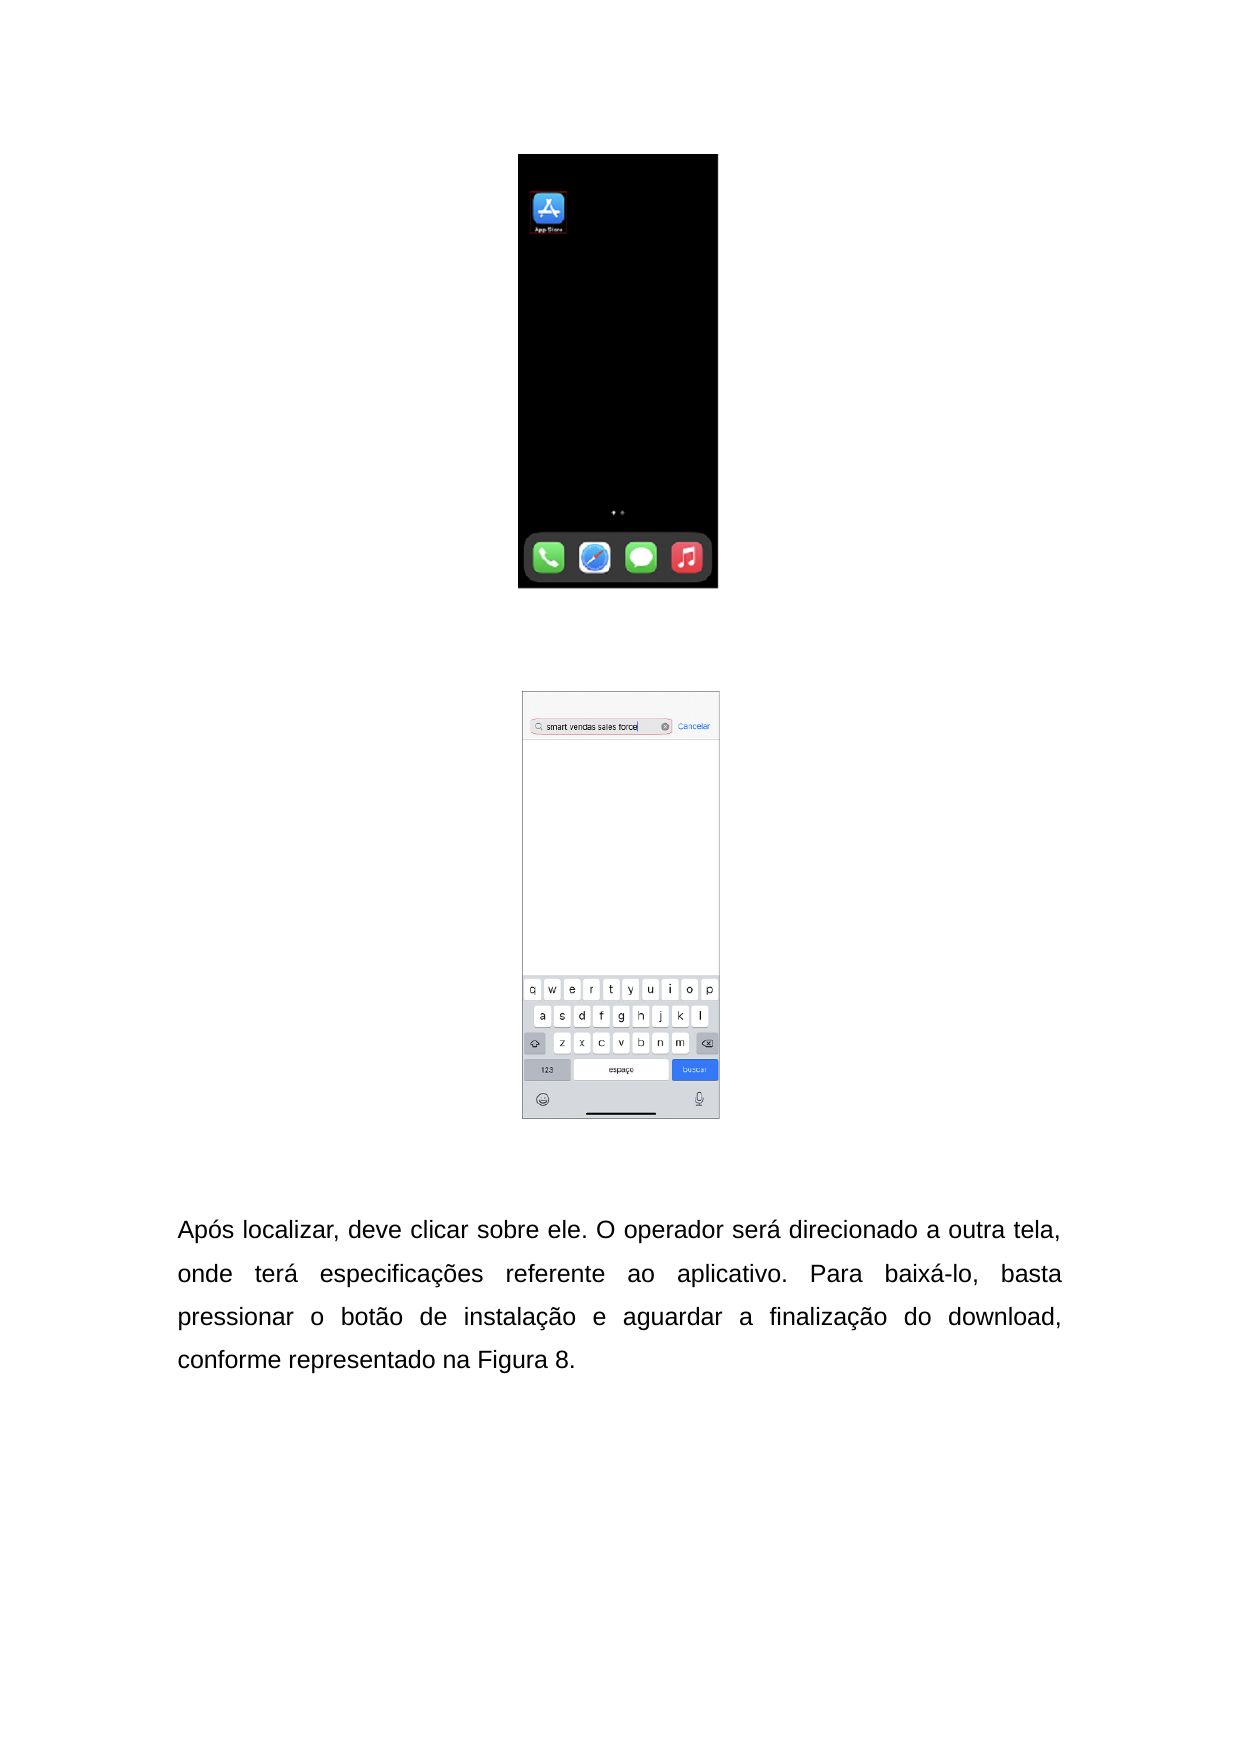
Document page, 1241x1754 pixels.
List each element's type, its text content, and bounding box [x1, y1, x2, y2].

picture [513, 685, 727, 1126]
picture [512, 147, 728, 595]
text Após localizar, deve clicar sobre ele. O operador será direcionado a outra tela, onde terá especificações referente ao aplicativo. Para baixá-lo, basta pressionar o botão de instalação e aguardar a finalização do download, conforme representado na Figura 8. [177, 1215, 1063, 1373]
